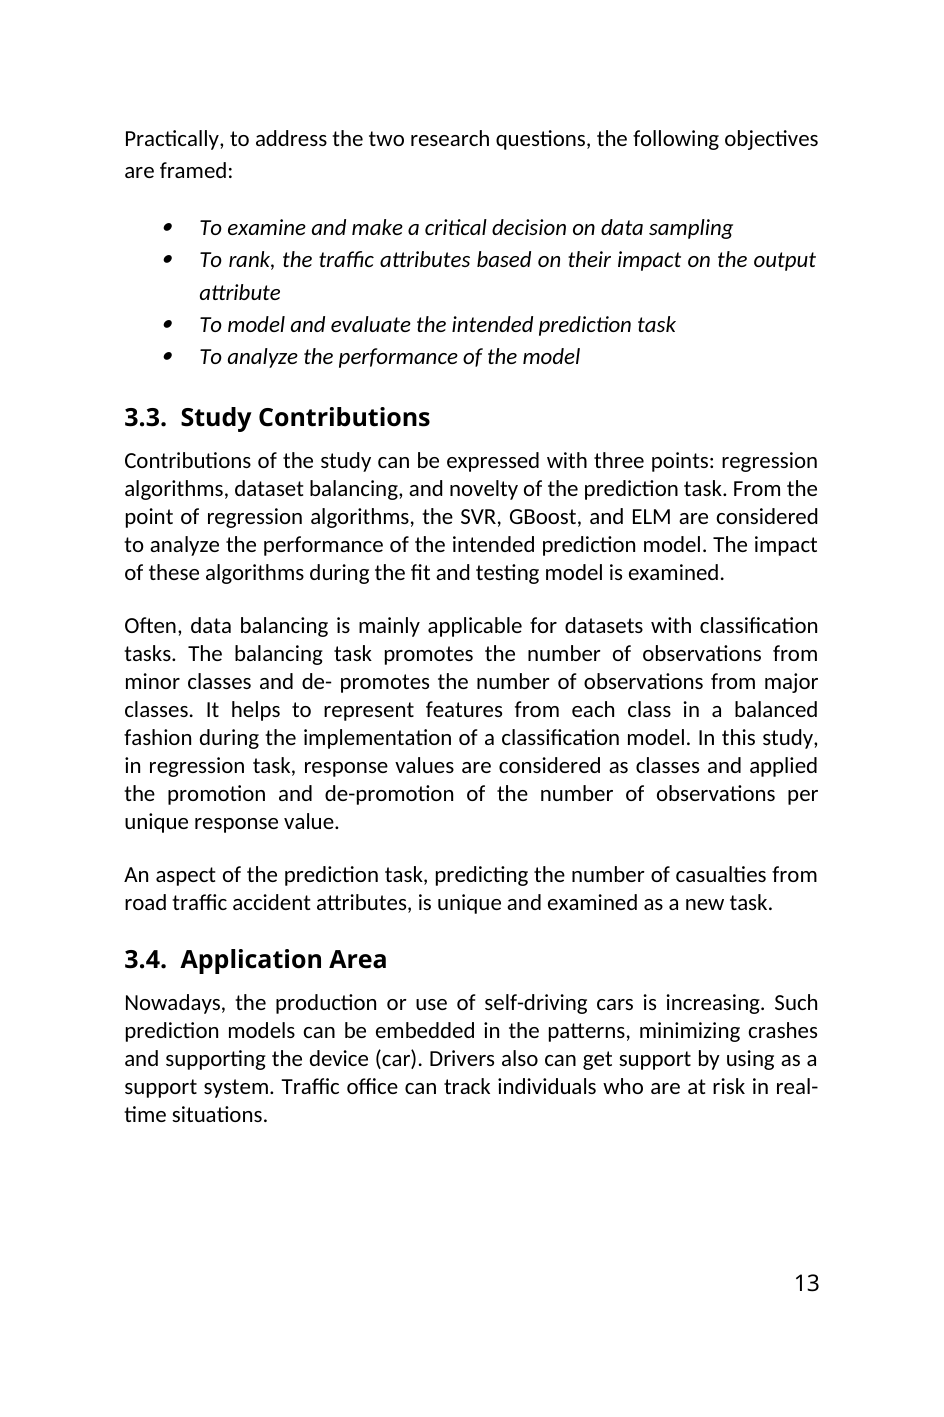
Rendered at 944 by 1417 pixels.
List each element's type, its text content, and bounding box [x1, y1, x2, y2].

text Practically, to address the two research questions, the following objectives are framed: [124, 124, 820, 184]
subtitle Study Contributions [124, 399, 820, 433]
text An aspect of the prediction task, predicting the number of casualties from road traffic accident attributes, is unique and examined as a new task. [124, 860, 820, 916]
text Nowadays, the production or use of self-driving cars is increasing. Such prediction models can be embedded in the patterns, minimizing crashes and supporting the device (car). Drivers also can get support by using as a support system. Traffic office can track individuals who are at risk in real-time situations. [124, 988, 820, 1128]
list To rank, the traffic attributes based on their impact on the output attribute [162, 246, 820, 306]
text Often, data balancing is mainly applicable for datasets with classification tasks. The balancing task promotes the number of observations from minor classes and de- promotes the number of observations from major classes. It helps to represent features from each class in a balanced fashion during the implementation of a classification model. In this study, in regression task, response values are considered as classes and applied the promotion and de-promotion of the number of observations per unique response value. [124, 611, 820, 835]
text Contributions of the study can be expressed with three points: regression algorithms, dataset balancing, and novelty of the prediction task. From the point of regression algorithms, the SVR, GBoost, and ELM are considered to analyze the performance of the intended prediction model. The impact of these algorithms during the fit and testing model is examined. [124, 446, 820, 586]
list To examine and make a critical decision on data sampling [162, 213, 820, 241]
subtitle Application Area [124, 941, 820, 975]
list To model and evaluate the intended prediction task [162, 310, 820, 338]
list To analyze the performance of the model [162, 342, 820, 370]
